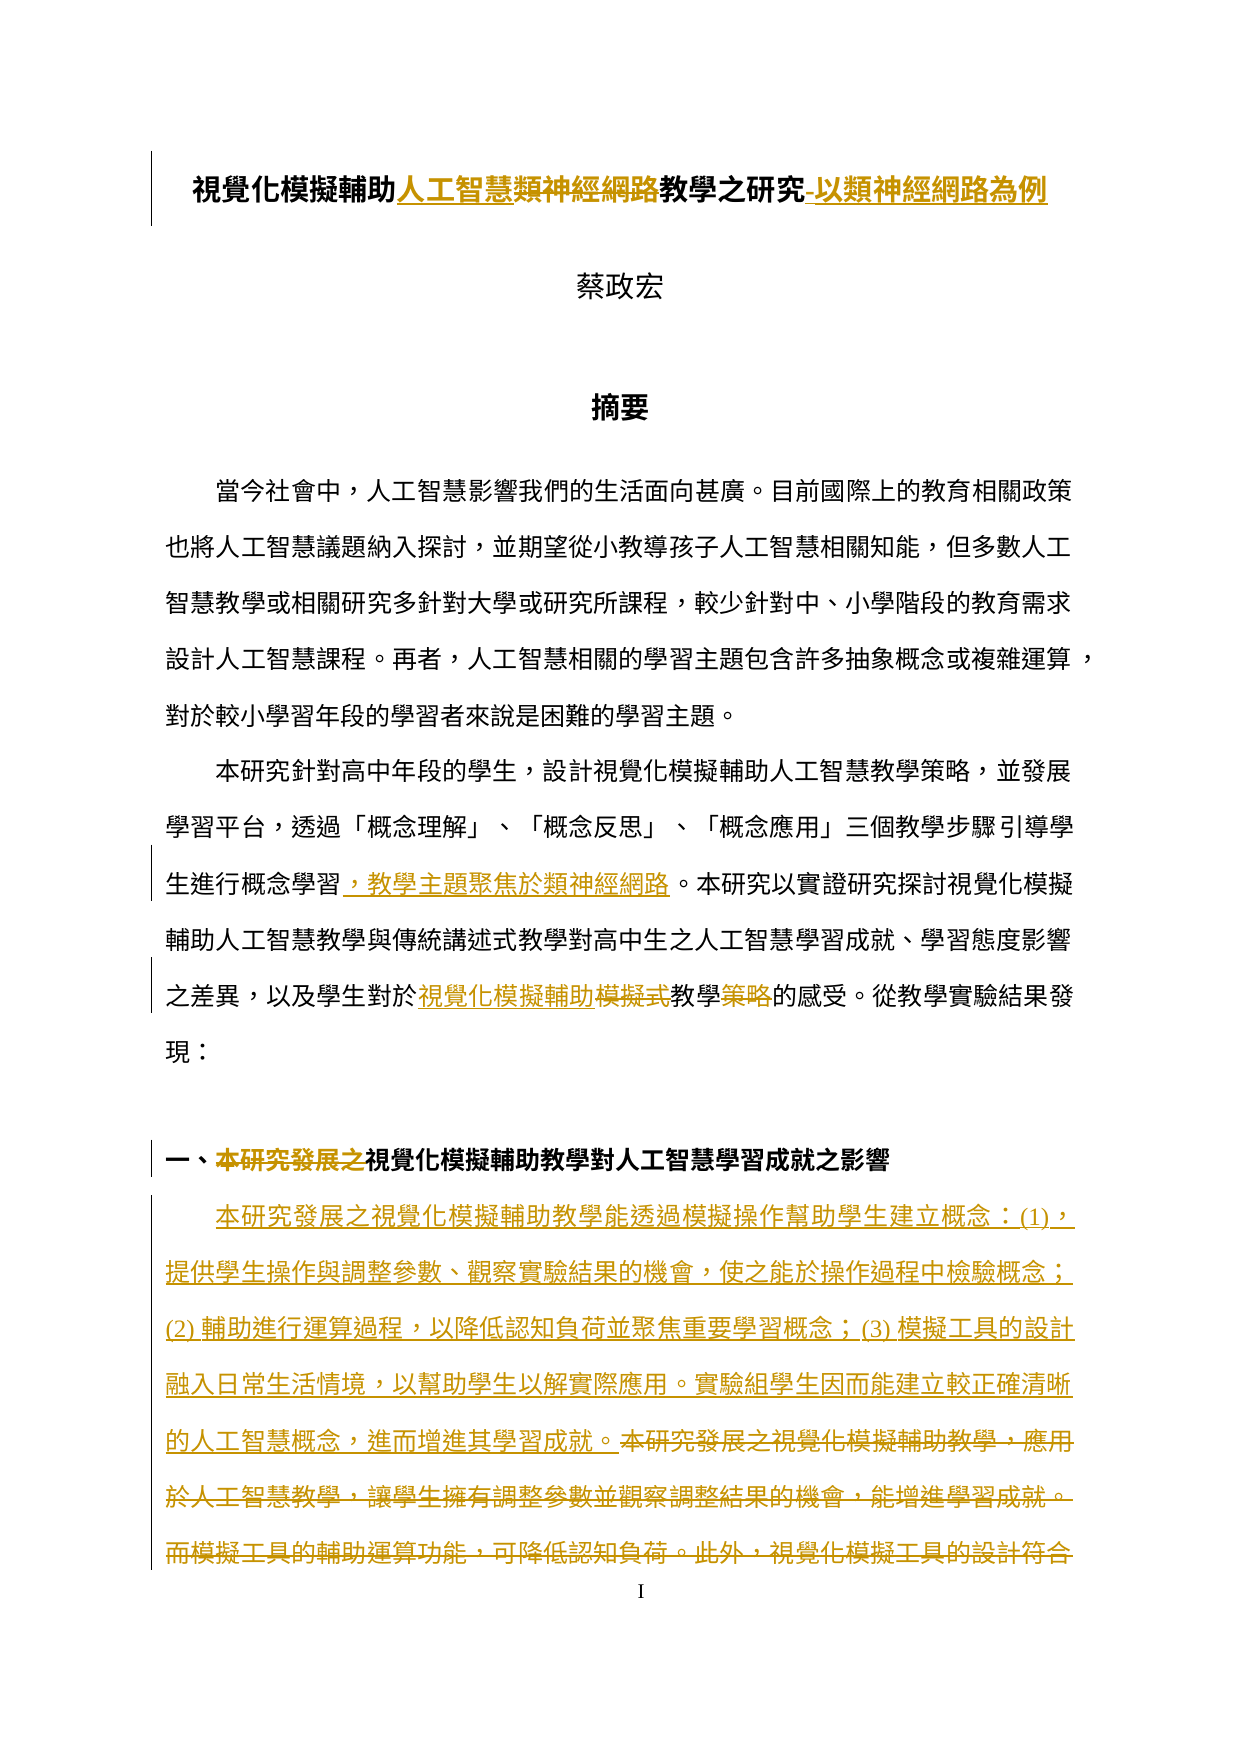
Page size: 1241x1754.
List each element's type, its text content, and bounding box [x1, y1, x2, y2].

text 視覺化模擬輔助教學之研究 [165, 151, 1075, 226]
text 一、視覺化模擬輔助教學對人工智慧學習成就之影響 [165, 1140, 1075, 1177]
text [165, 1195, 1075, 1570]
text 本研究針對高中年段的學生，設計視覺化模擬輔助人工智慧教學策略，並發展學習平台，透過「概念理解」、「概念反思」、「概念應用」三個教學步驟引導學生進行概念學習。本研究以實證研究探討視覺化模擬輔助人工智慧教學與傳統講述式教學對高中生之人工智慧學習成就、學習態度影響之差異，以及學生對於教學的感受。從教學實驗結果發現： [165, 751, 1075, 1070]
text 蔡政宏 [165, 247, 1075, 322]
title 摘要 [165, 368, 1075, 443]
text 當今社會中，人工智慧影響我們的生活面向甚廣。目前國際上的教育相關政策也將人工智慧議題納入探討，並期望從小教導孩子人工智慧相關知能，但多數人工智慧教學或相關研究多針對大學或研究所課程，較少針對中、小學階段的教育需求設計人工智慧課程。再者，人工智慧相關的學習主題包含許多抽象概念或複雜運算，對於較小學習年段的學習者來說是困難的學習主題。 [165, 470, 1075, 733]
